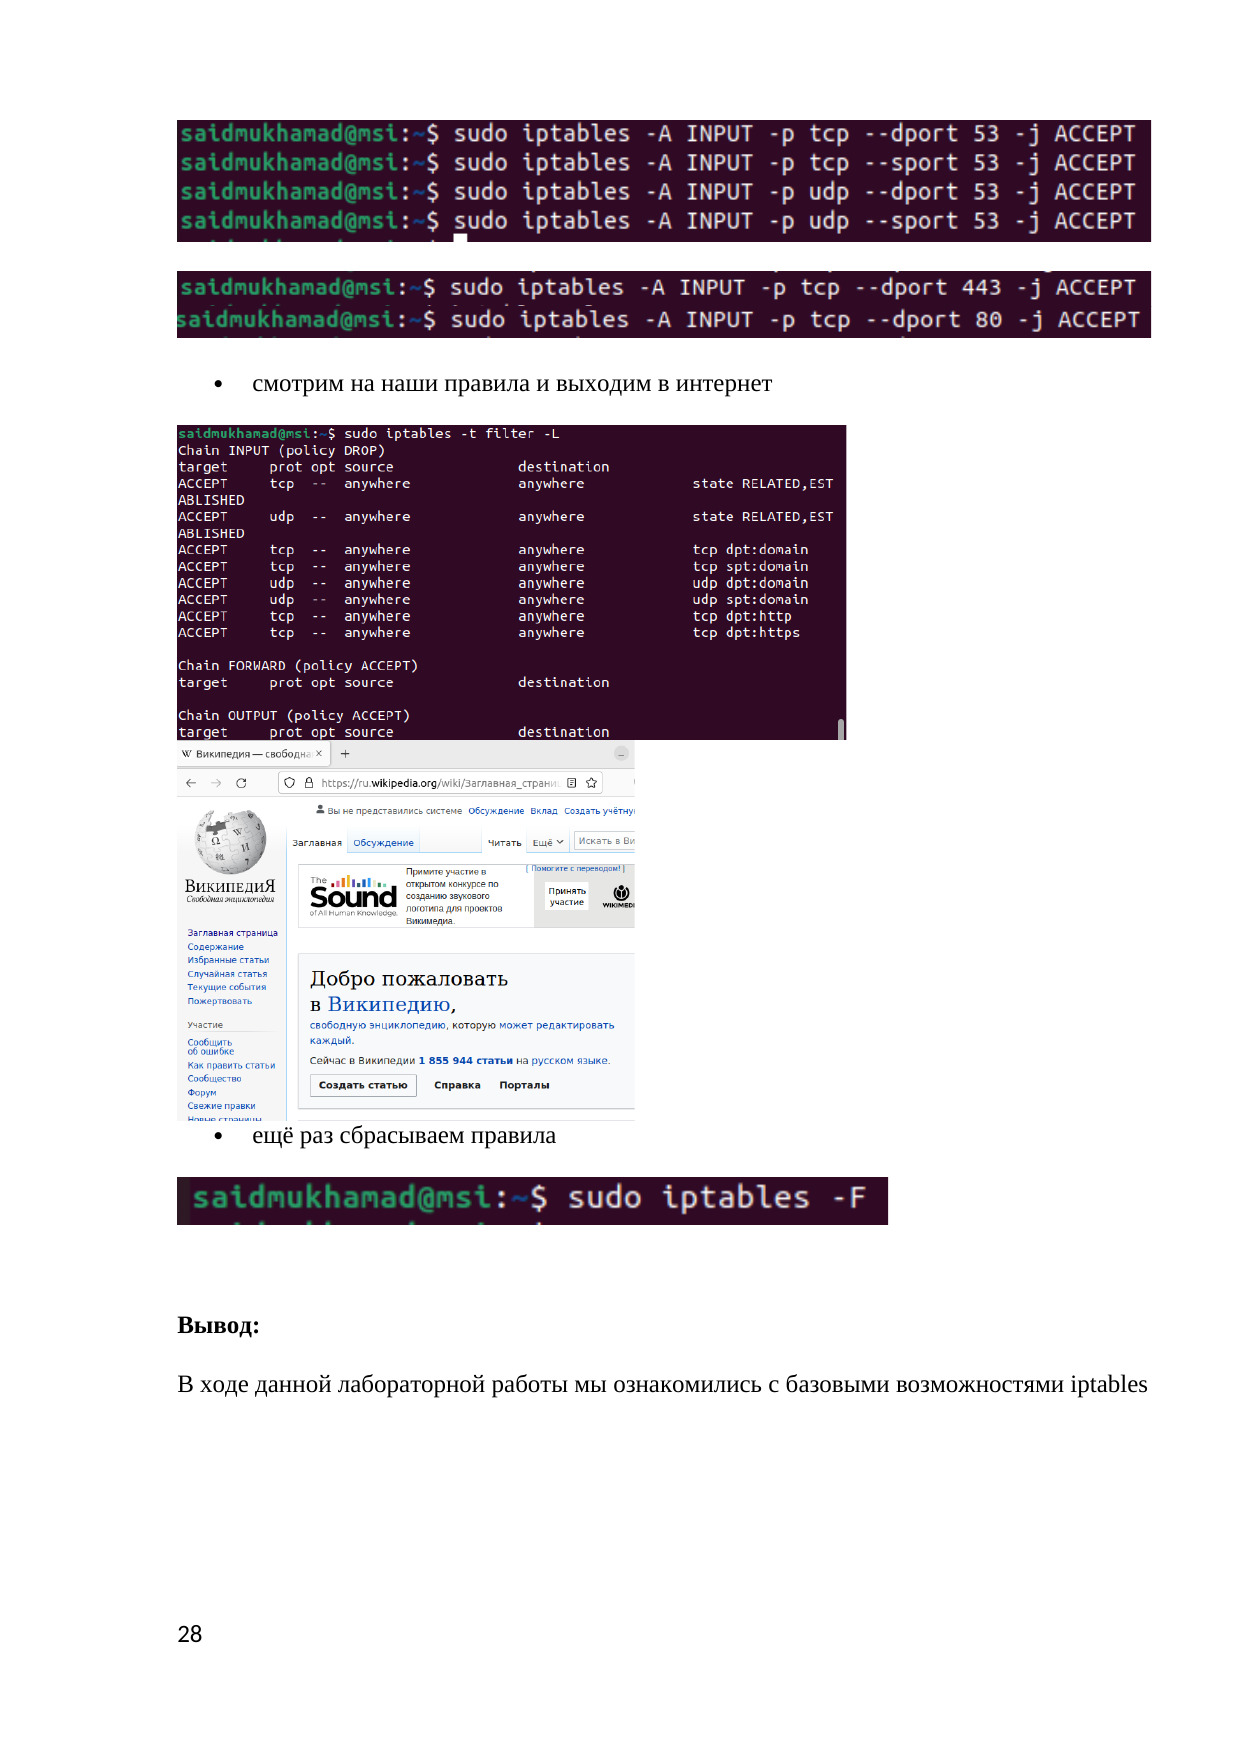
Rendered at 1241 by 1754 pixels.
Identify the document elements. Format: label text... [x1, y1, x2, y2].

list смотрим на наши правила и выходим в интернет [214, 368, 1152, 397]
text В ходе данной лабораторной работы мы ознакомились с базовыми возможностями iptables [177, 1369, 1152, 1398]
picture [177, 120, 1152, 242]
picture [177, 271, 1152, 338]
text Вывод: [177, 1310, 1152, 1339]
list ещё раз сбрасываем правила [214, 1120, 1152, 1149]
picture [177, 425, 847, 1121]
picture [177, 1177, 889, 1225]
